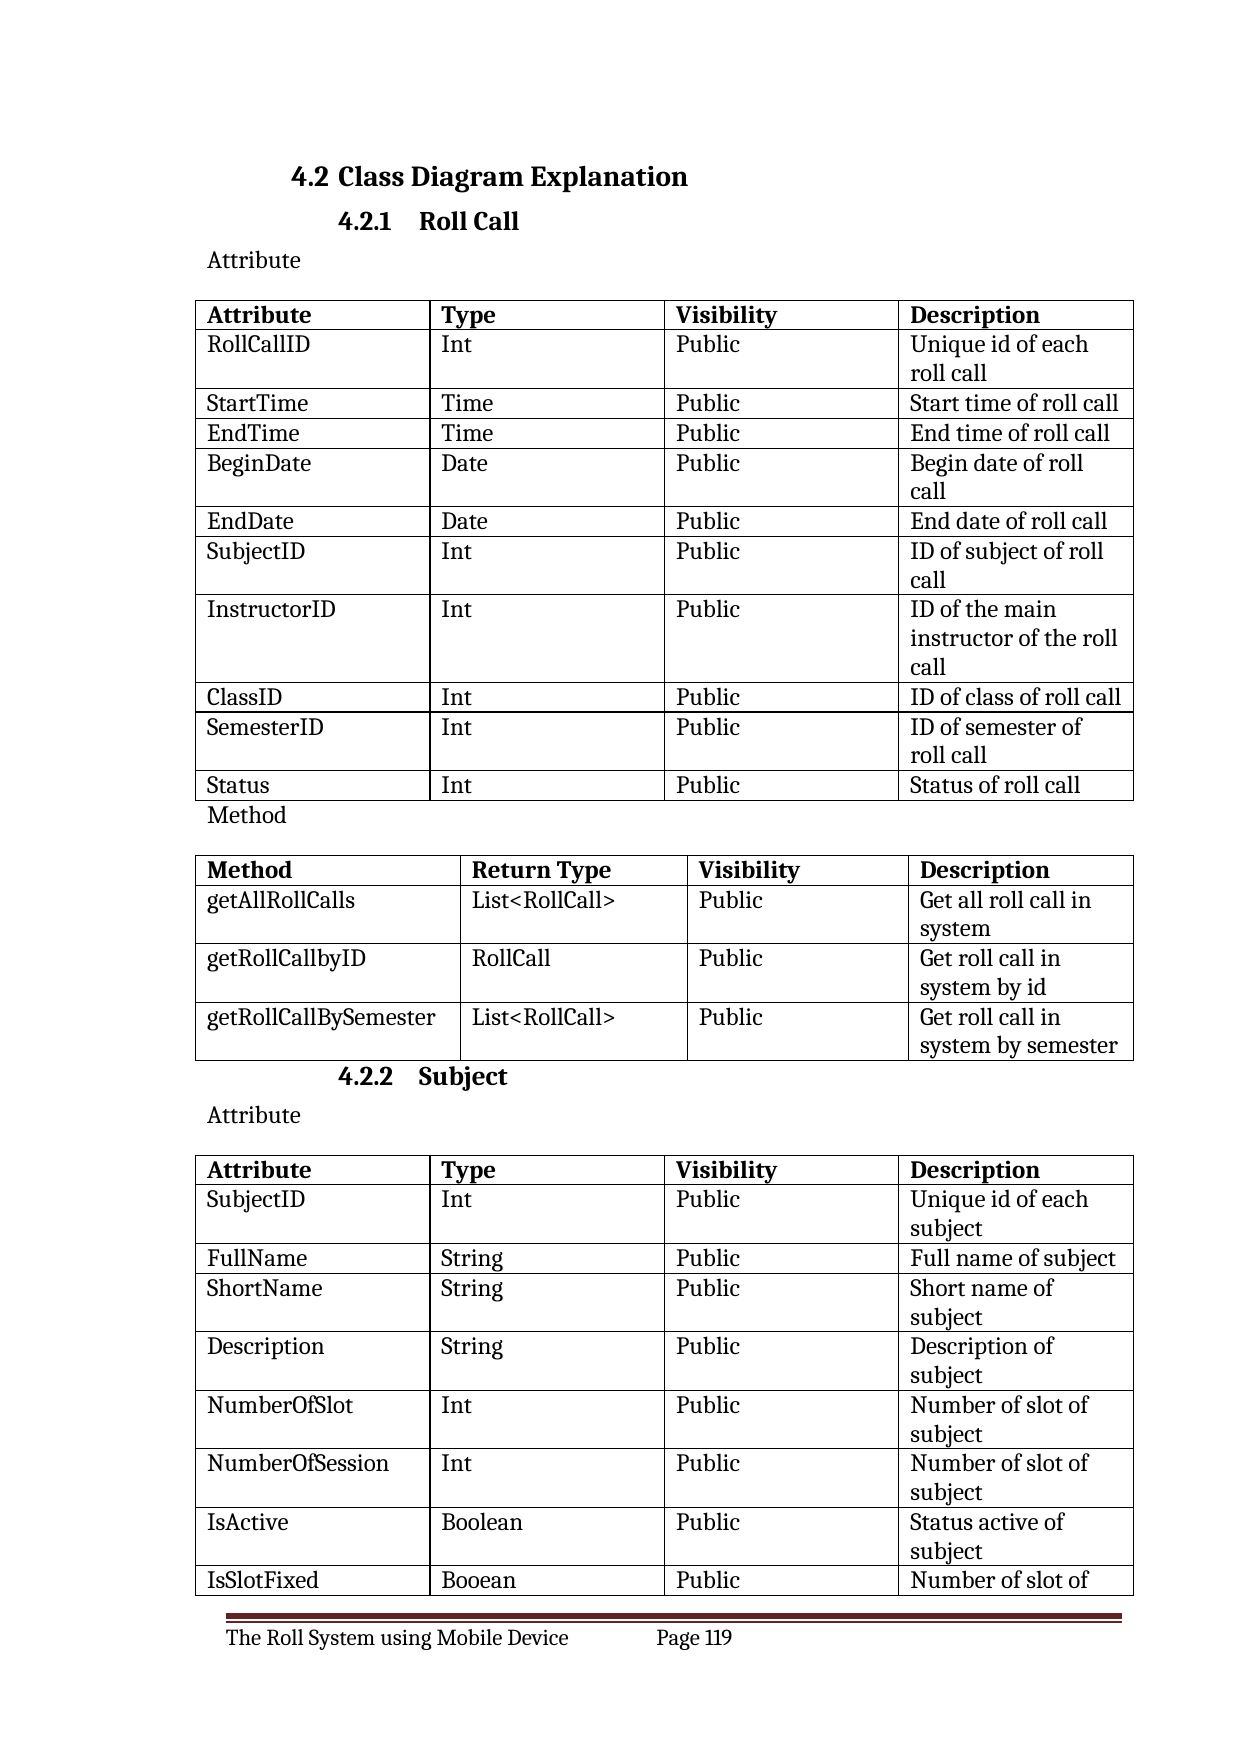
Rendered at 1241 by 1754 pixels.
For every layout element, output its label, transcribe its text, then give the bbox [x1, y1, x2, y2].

table_cell Public [665, 1566, 898, 1595]
table_cell Public [665, 595, 898, 682]
table_header Visibility [665, 301, 898, 329]
table_cell SemesterID [196, 713, 429, 770]
table_cell Public [665, 1508, 898, 1565]
table_cell Get all roll call in system [909, 886, 1133, 943]
table_cell Public [665, 537, 898, 594]
table_cell Public [665, 1332, 898, 1390]
table_cell RollCall [461, 944, 687, 1002]
table_cell Public [665, 1391, 898, 1448]
table_cell RollCallID [196, 330, 429, 388]
subtitle Subject [338, 1061, 1122, 1092]
table_header Visibility [688, 856, 908, 884]
table_cell InstructorID [196, 595, 429, 682]
table_cell Unique id of each roll call [899, 330, 1133, 388]
table_cell getRollCallBySemester [196, 1003, 460, 1060]
table_cell getRollCallbyID [196, 944, 460, 1002]
text Method [207, 801, 1122, 829]
text Attribute [207, 1101, 1122, 1129]
table_cell Unique id of each subject [899, 1185, 1133, 1243]
table_cell Boolean [431, 1508, 664, 1565]
table_cell NumberOfSlot [196, 1391, 429, 1448]
table_cell Get roll call in system by semester [909, 1003, 1133, 1060]
table_cell Description of subject [899, 1332, 1133, 1390]
table_cell ID of semester of roll call [899, 713, 1133, 770]
table_cell Date [431, 449, 664, 506]
table_cell Public [665, 507, 898, 536]
table_header Method [196, 856, 460, 884]
table_cell String [431, 1332, 664, 1390]
table_header Visibility [665, 1156, 898, 1184]
table_cell Public [665, 389, 898, 418]
table_cell ID of class of roll call [899, 683, 1133, 711]
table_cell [899, 1566, 1133, 1595]
table_cell Public [688, 944, 908, 1002]
table_cell Public [688, 886, 908, 943]
table_cell ShortName [196, 1274, 429, 1331]
table_cell ClassID [196, 683, 429, 711]
table_cell String [431, 1244, 664, 1273]
table_cell Public [665, 771, 898, 800]
table_cell EndDate [196, 507, 429, 536]
table_cell getAllRollCalls [196, 886, 460, 943]
table_cell Status active of subject [899, 1508, 1133, 1565]
table_header Type [431, 1156, 664, 1184]
table_cell Number of slot of subject [899, 1391, 1133, 1448]
table_cell List<RollCall> [461, 1003, 687, 1060]
table_cell Public [665, 1449, 898, 1507]
subtitle Class Diagram Explanation [291, 160, 1122, 194]
table_cell EndTime [196, 419, 429, 447]
text Attribute [207, 246, 1122, 274]
table_cell Public [665, 713, 898, 770]
table_cell SubjectID [196, 1185, 429, 1243]
table_cell StartTime [196, 389, 429, 418]
table_cell Time [431, 419, 664, 447]
table_header Attribute [196, 301, 429, 329]
table_cell Number of slot of subject [899, 1449, 1133, 1507]
table_cell Get roll call in system by id [909, 944, 1133, 1002]
table_cell Public [665, 1185, 898, 1243]
table_cell NumberOfSession [196, 1449, 429, 1507]
table_header Description [909, 856, 1133, 884]
table_cell End time of roll call [899, 419, 1133, 447]
table_cell Short name of subject [899, 1274, 1133, 1331]
table_cell Booean [431, 1566, 664, 1595]
table_cell Int [431, 537, 664, 594]
table_cell List<RollCall> [461, 886, 687, 943]
table_cell Int [431, 771, 664, 800]
table_cell Int [431, 1185, 664, 1243]
table_cell ID of the main instructor of the roll call [899, 595, 1133, 682]
table_cell FullName [196, 1244, 429, 1273]
table_header Description [899, 301, 1133, 329]
table_cell BeginDate [196, 449, 429, 506]
table_cell ID of subject of roll call [899, 537, 1133, 594]
table_cell Date [431, 507, 664, 536]
table_cell Int [431, 683, 664, 711]
table_cell String [431, 1274, 664, 1331]
table_cell Status of roll call [899, 771, 1133, 800]
table_header Description [899, 1156, 1133, 1184]
table_cell Public [688, 1003, 908, 1060]
table_cell Start time of roll call [899, 389, 1133, 418]
table_header Attribute [196, 1156, 429, 1184]
table_cell Description [196, 1332, 429, 1390]
table_cell Full name of subject [899, 1244, 1133, 1273]
table_cell Public [665, 1244, 898, 1273]
table_cell Public [665, 683, 898, 711]
table_cell Int [431, 595, 664, 682]
table_header Type [431, 301, 664, 329]
table_cell Public [665, 449, 898, 506]
table_cell IsActive [196, 1508, 429, 1565]
table_cell End date of roll call [899, 507, 1133, 536]
table_cell Time [431, 389, 664, 418]
table_cell Public [665, 330, 898, 388]
table_cell Int [431, 330, 664, 388]
table_header Return Type [461, 856, 687, 884]
table_cell Int [431, 1449, 664, 1507]
table_cell IsSlotFixed [196, 1566, 429, 1595]
table_cell Int [431, 713, 664, 770]
subtitle Roll Call [338, 206, 1122, 237]
table_cell Public [665, 419, 898, 447]
table_cell Begin date of roll call [899, 449, 1133, 506]
table_cell Int [431, 1391, 664, 1448]
table_cell Public [665, 1274, 898, 1331]
table_cell SubjectID [196, 537, 429, 594]
table_cell Status [196, 771, 429, 800]
